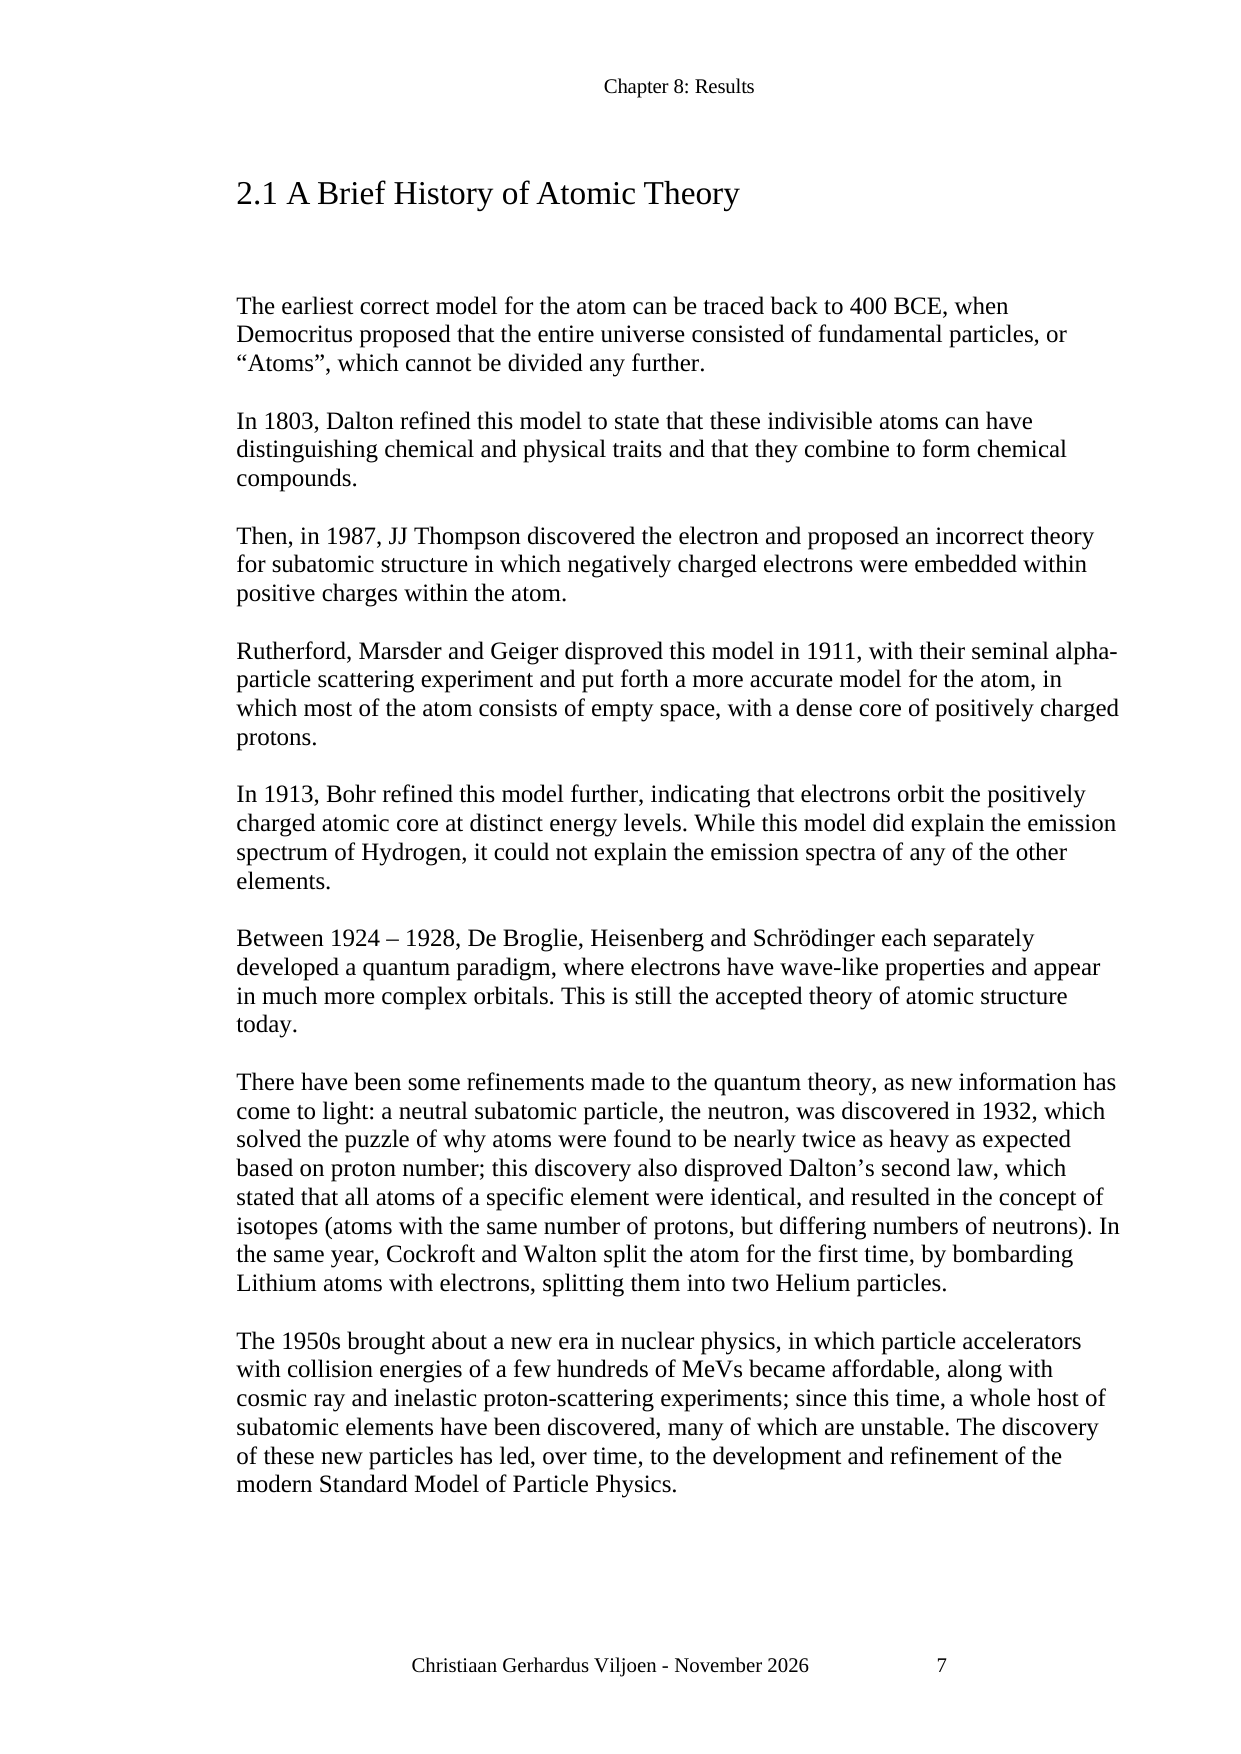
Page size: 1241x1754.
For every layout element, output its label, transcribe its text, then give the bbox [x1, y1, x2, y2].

text Rutherford, Marsder and Geiger disproved this model in 1911, with their seminal alpha-particle scattering experiment and put forth a more accurate model for the atom, in which most of the atom consists of empty space, with a dense core of positively charged protons. [236, 636, 1122, 751]
text In 1913, Bohr refined this model further, indicating that electrons orbit the positively charged atomic core at distinct energy levels. While this model did explain the emission spectrum of Hydrogen, it could not explain the emission spectra of any of the other elements. [236, 779, 1122, 894]
text The 1950s brought about a new era in nuclear physics, in which particle accelerators with collision energies of a few hundreds of MeVs became affordable, along with cosmic ray and inelastic proton-scattering experiments; since this time, a whole host of subatomic elements have been discovered, many of which are unstable. The discovery of these new particles has led, over time, to the development and refinement of the modern Standard Model of Particle Physics. [236, 1326, 1122, 1498]
subtitle A Brief History of Atomic Theory [236, 173, 1122, 211]
text Then, in 1987, JJ Thompson discovered the electron and proposed an incorrect theory for subatomic structure in which negatively charged electrons were embedded within positive charges within the atom. [236, 521, 1122, 607]
text The earliest correct model for the atom can be traced back to 400 BCE, when Democritus proposed that the entire universe consisted of fundamental particles, or “Atoms”, which cannot be divided any further. [236, 291, 1122, 377]
text In 1803, Dalton refined this model to state that these indivisible atoms can have distinguishing chemical and physical traits and that they combine to form chemical compounds. [236, 406, 1122, 492]
text There have been some refinements made to the quantum theory, as new information has come to light: a neutral subatomic particle, the neutron, was discovered in 1932, which solved the puzzle of why atoms were found to be nearly twice as heavy as expected based on proton number; this discovery also disproved Dalton’s second law, which stated that all atoms of a specific element were identical, and resulted in the concept of isotopes (atoms with the same number of protons, but differing numbers of neutrons). In the same year, Cockroft and Walton split the atom for the first time, by bombarding Lithium atoms with electrons, splitting them into two Helium particles. [236, 1067, 1122, 1297]
text Between 1924 – 1928, De Broglie, Heisenberg and Schrödinger each separately developed a quantum paradigm, where electrons have wave-like properties and appear in much more complex orbitals. This is still the accepted theory of atomic structure today. [236, 923, 1122, 1038]
